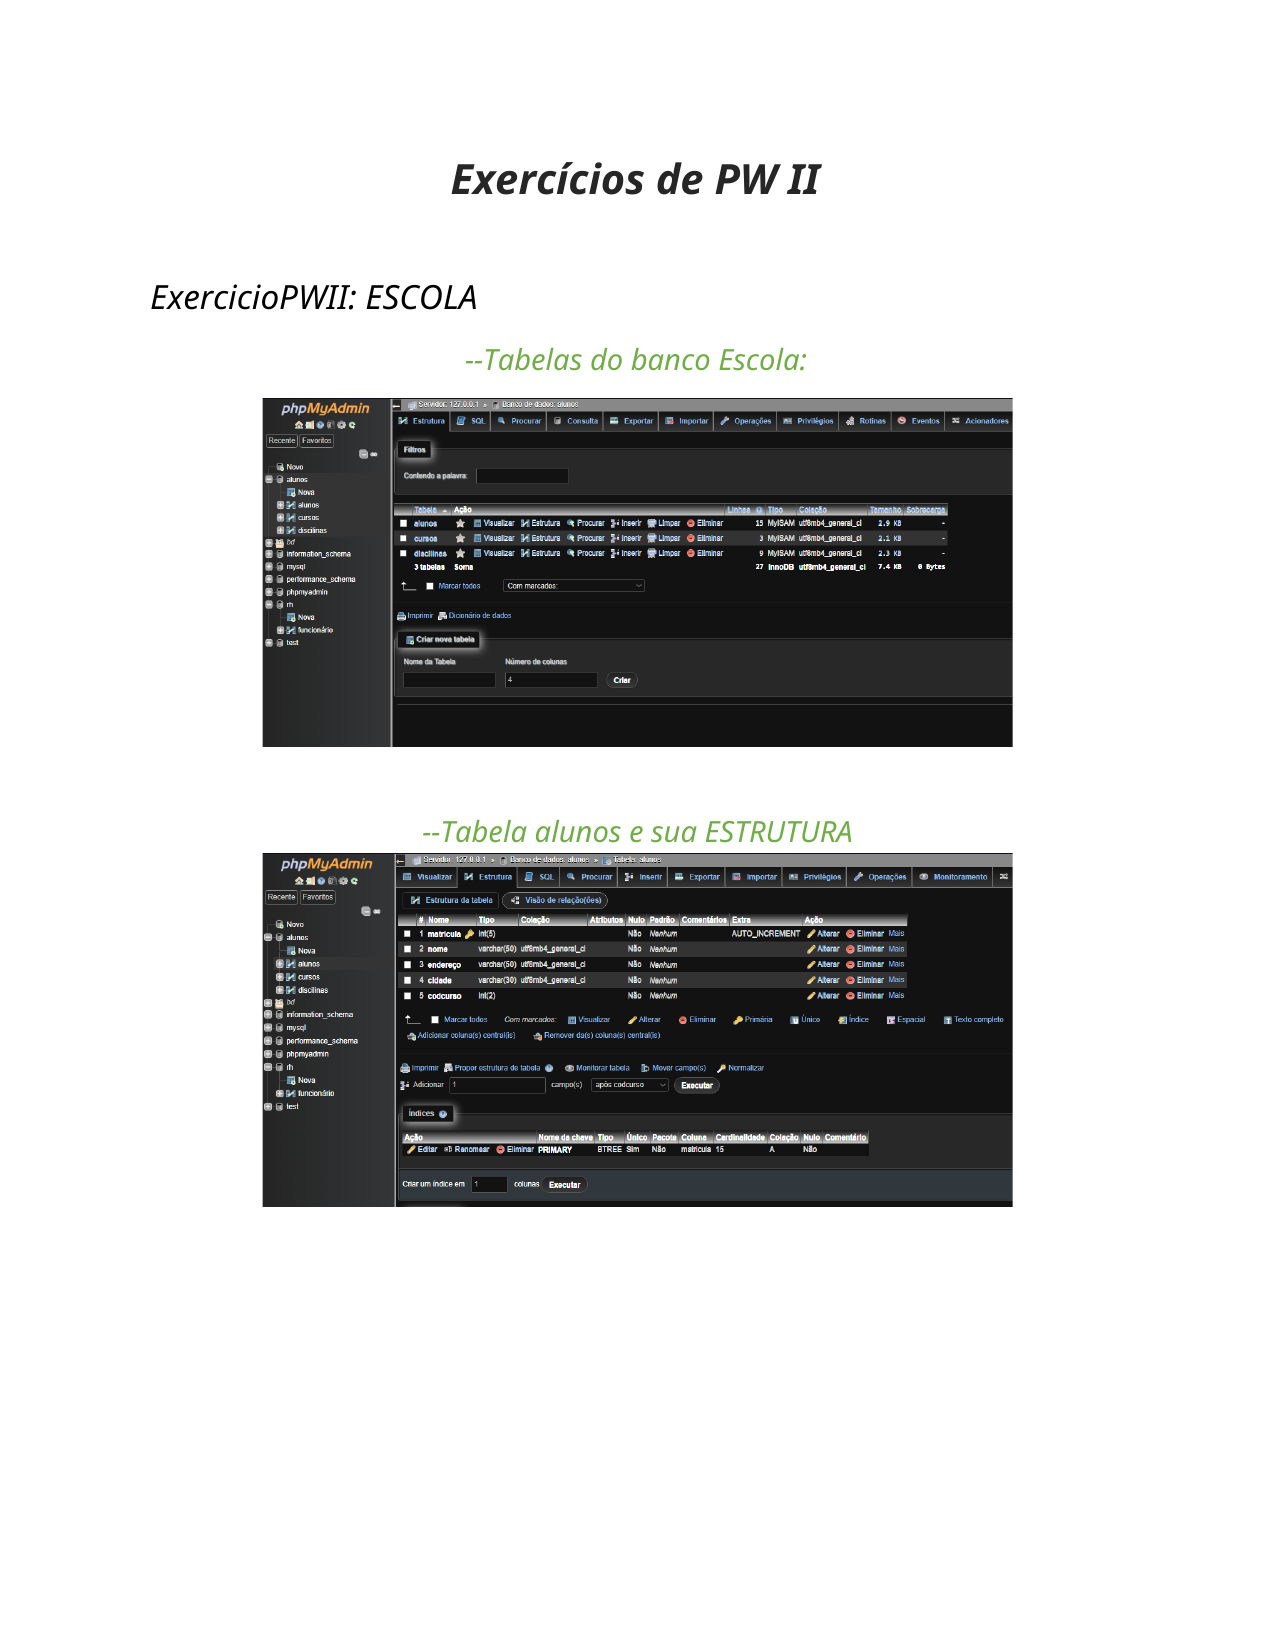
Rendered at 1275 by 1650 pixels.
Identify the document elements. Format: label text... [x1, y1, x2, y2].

text ExercicioPWII: ESCOLA [150, 274, 1125, 319]
text --Tabela alunos e sua ESTRUTURA [150, 812, 1125, 1206]
text --Tabelas do banco Escola: [150, 339, 1125, 379]
text Exercícios de PW II [150, 150, 1125, 207]
